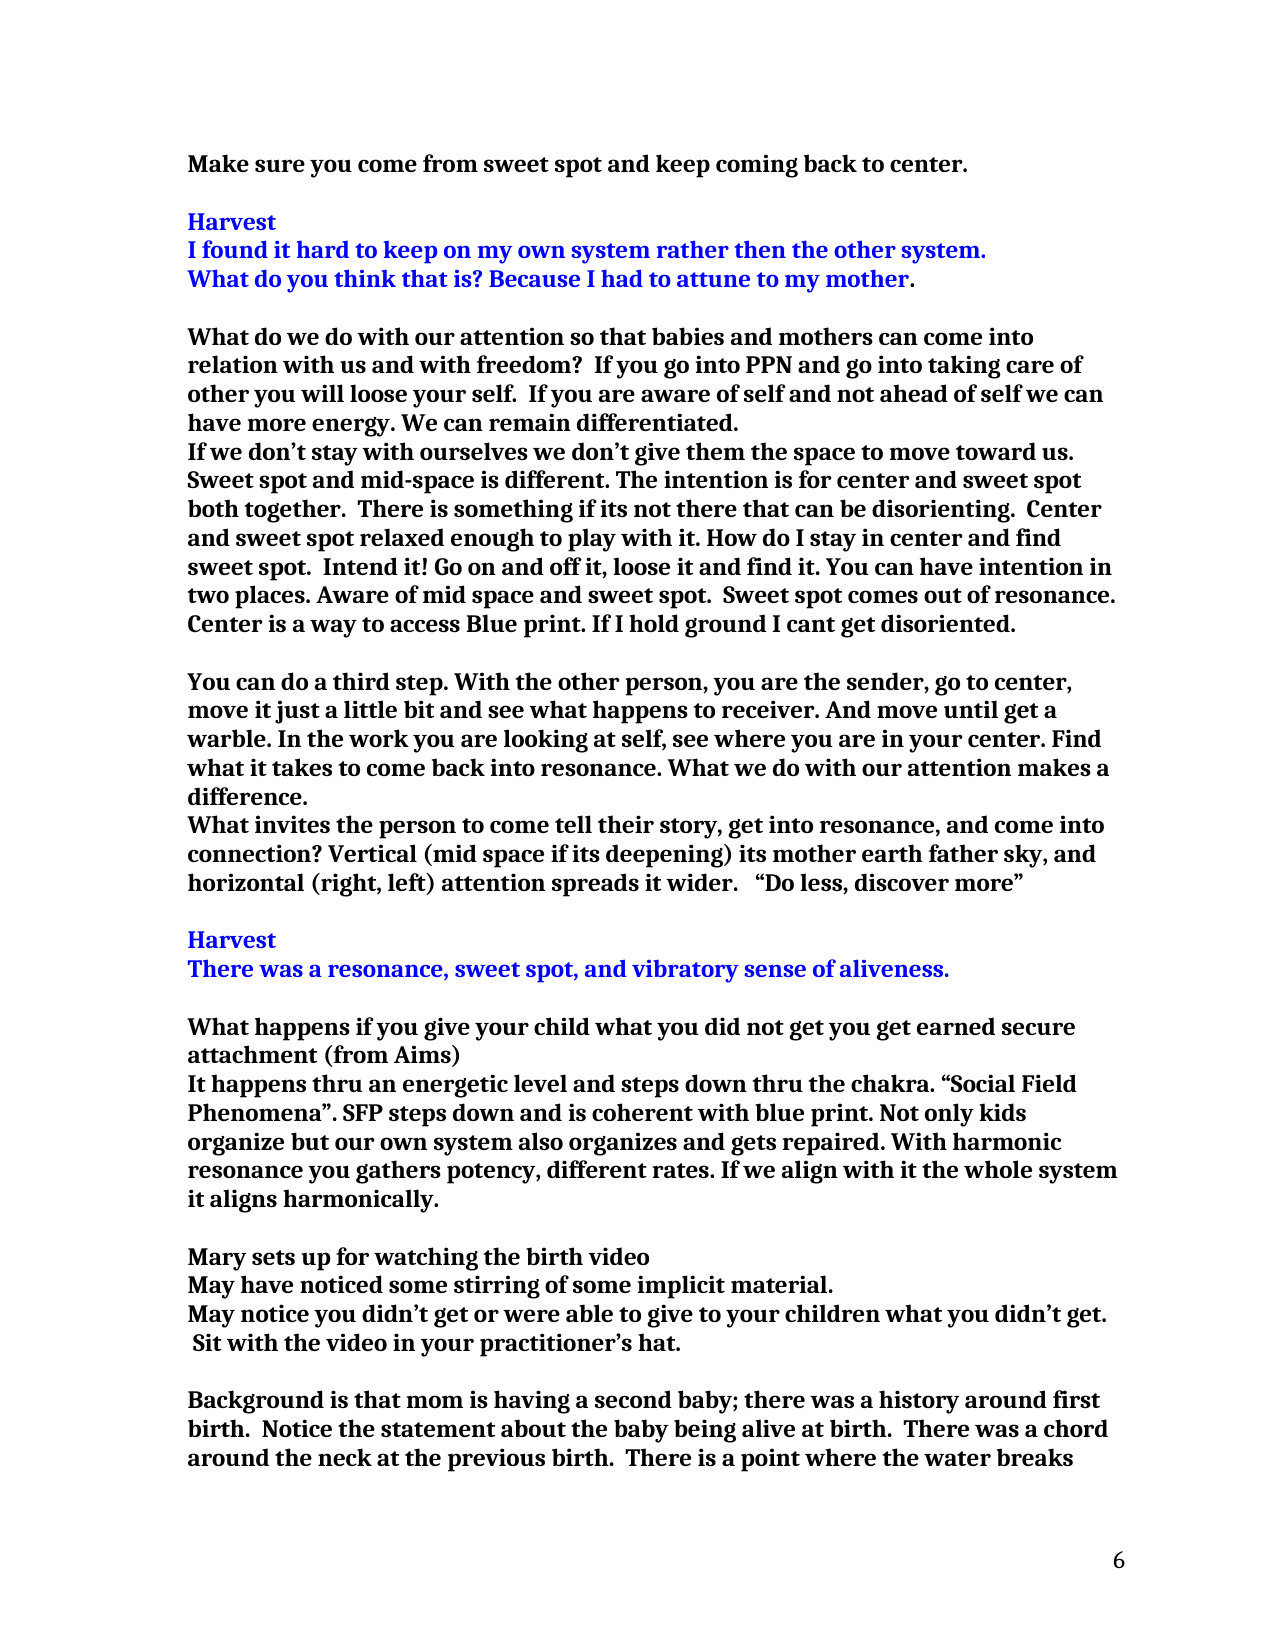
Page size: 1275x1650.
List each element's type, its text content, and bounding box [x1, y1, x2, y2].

text Harvest [187, 926, 1125, 955]
text What do you think that is? Because I had to attune to my mother. [187, 265, 1125, 294]
text What happens if you give your child what you did not get you get earned secure attachment (from Aims) [187, 1012, 1125, 1070]
text I found it hard to keep on my own system rather then the other system. [187, 236, 1125, 265]
text Mary sets up for watching the birth video [187, 1242, 1125, 1271]
text You can do a third step. With the other person, you are the sender, go to center, move it just a little bit and see what happens to receiver. And move until get a warble. In the work you are looking at self, see where you are in your center. Find what it takes to come back into resonance. What we do with our attention makes a difference. [187, 667, 1125, 811]
text What do we do with our attention so that babies and mothers can come into relation with us and with freedom? If you go into PPN and go into taking care of other you will loose your self. If you are aware of self and not ahead of self we can have more energy. We can remain differentiated. [187, 322, 1125, 437]
text Harvest [187, 207, 1125, 236]
text Make sure you come from sweet spot and keep coming back to center. [187, 150, 1125, 179]
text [187, 1386, 1125, 1472]
text If we don’t stay with ourselves we don’t give them the space to move toward us. [187, 437, 1125, 466]
text May notice you didn’t get or were able to give to your children what you didn’t get. [187, 1300, 1125, 1329]
text May have noticed some stirring of some implicit material. [187, 1271, 1125, 1300]
text Sweet spot and mid-space is different. The intention is for center and sweet spot both together. There is something if its not there that can be disorienting. Center and sweet spot relaxed enough to play with it. How do I stay in center and find sweet spot. Intend it! Go on and off it, loose it and find it. You can have intention in two places. Aware of mid space and sweet spot. Sweet spot comes out of resonance. Center is a way to access Blue print. If I hold ground I cant get disoriented. [187, 466, 1125, 639]
text Sit with the video in your practitioner’s hat. [187, 1329, 1125, 1357]
text What invites the person to come tell their story, get into resonance, and come into connection? Vertical (mid space if its deepening) its mother earth father sky, and horizontal (right, left) attention spreads it wider. “Do less, discover more” [187, 811, 1125, 897]
text It happens thru an energetic level and steps down thru the chakra. “Social Field Phenomena”. SFP steps down and is coherent with blue print. Not only kids organize but our own system also organizes and gets repaired. With harmonic resonance you gathers potency, different rates. If we align with it the whole system it aligns harmonically. [187, 1070, 1125, 1214]
text There was a resonance, sweet spot, and vibratory sense of aliveness. [187, 955, 1125, 984]
